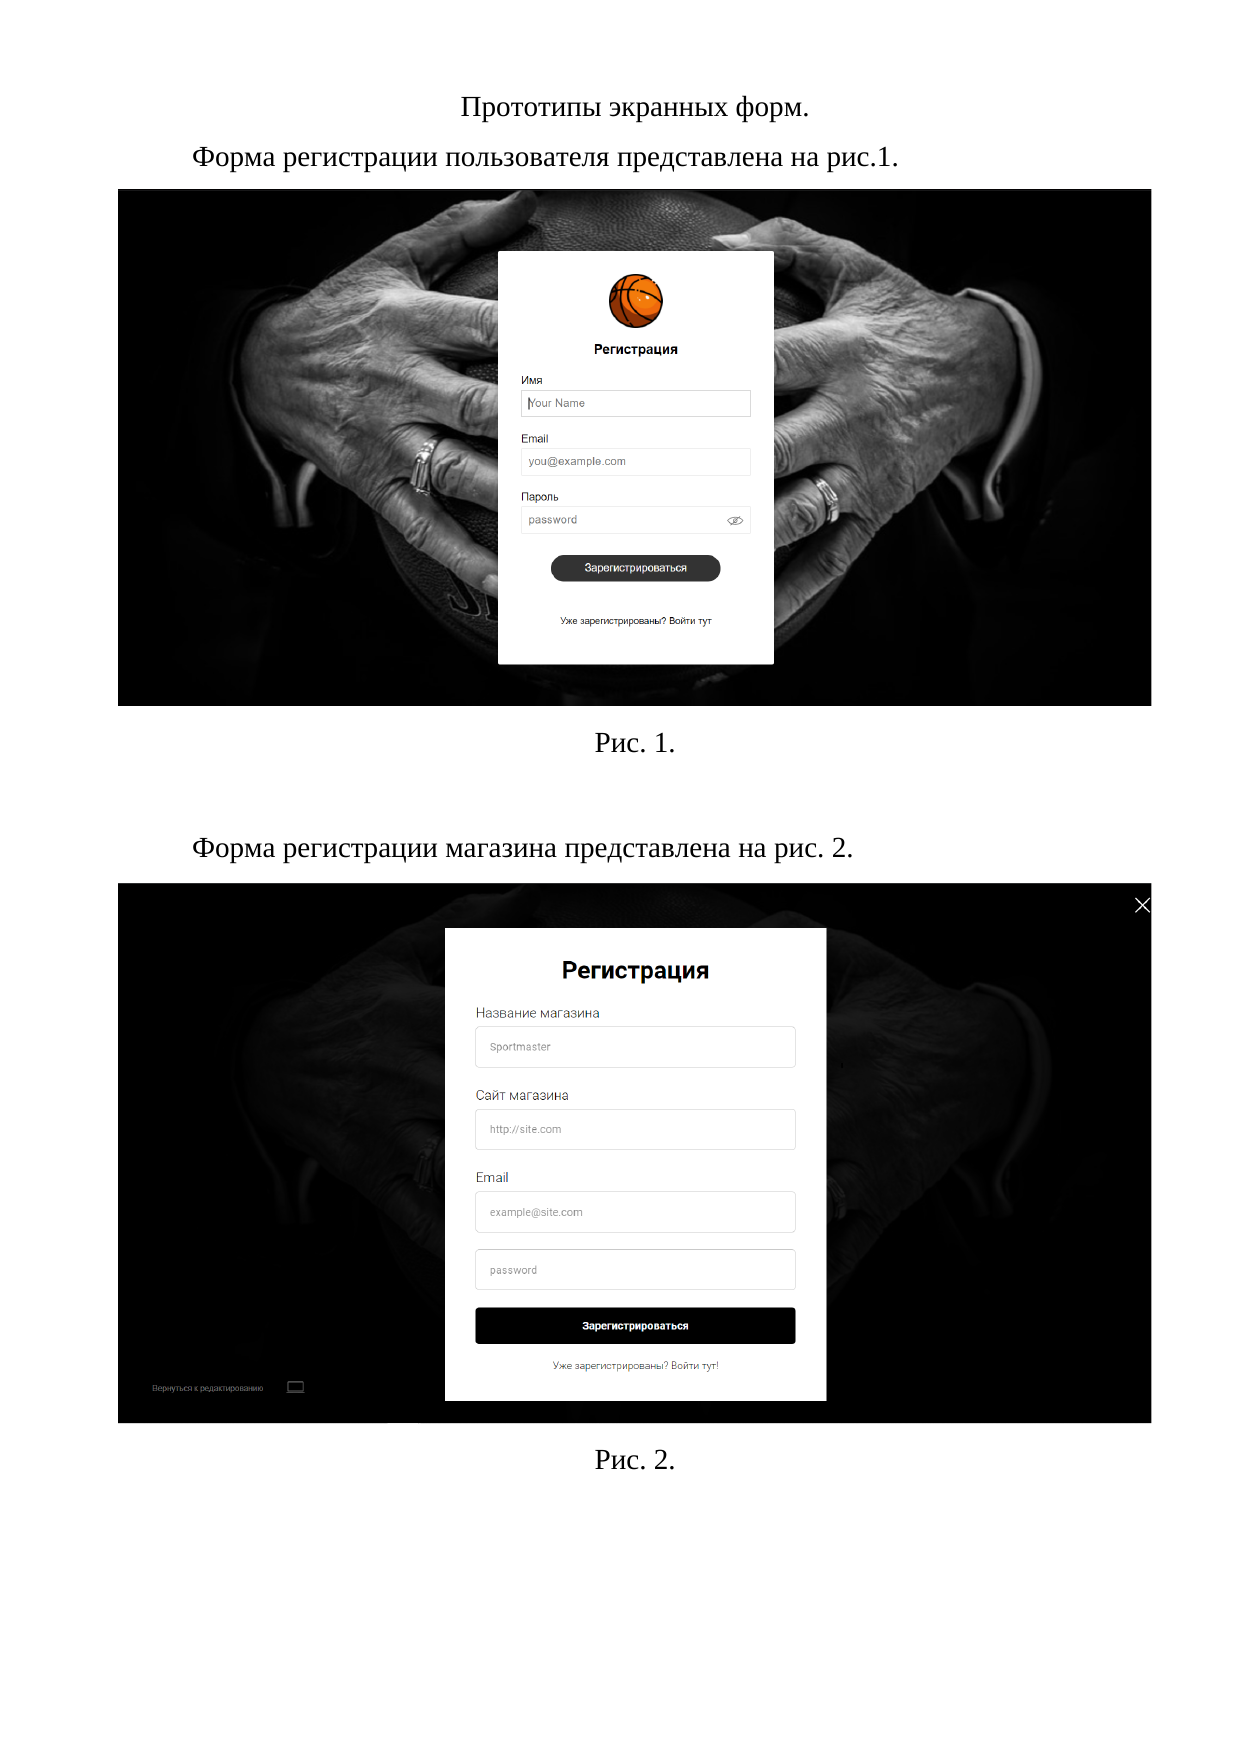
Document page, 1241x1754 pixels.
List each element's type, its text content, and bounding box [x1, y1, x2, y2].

text Форма регистрации пользователя представлена на рис.1. [118, 139, 1152, 172]
text Форма регистрации магазина представлена на рис. 2. [118, 830, 1152, 864]
picture [118, 189, 1152, 706]
text Рис. 1. [118, 725, 1152, 758]
text Рис. 2. [118, 1442, 1152, 1476]
text Прототипы экранных форм. [118, 89, 1152, 122]
picture [118, 883, 1152, 1424]
